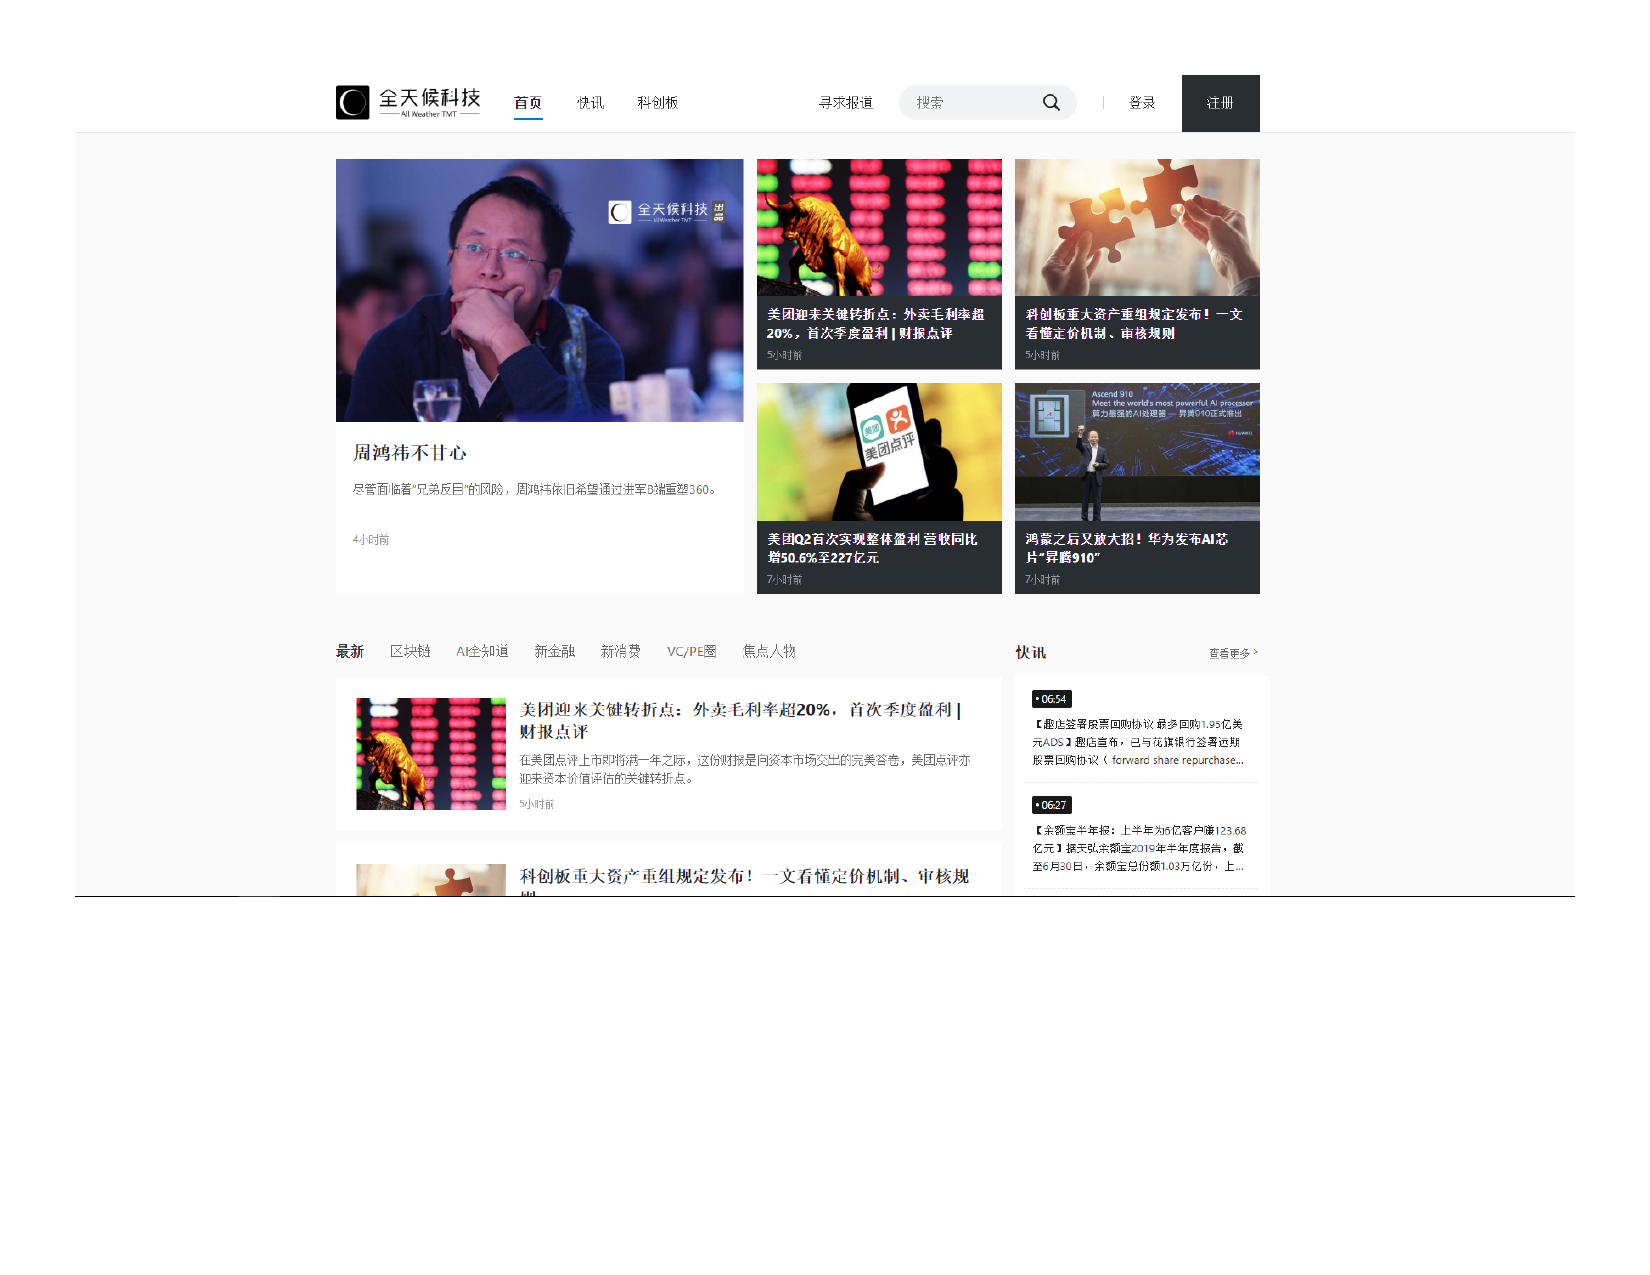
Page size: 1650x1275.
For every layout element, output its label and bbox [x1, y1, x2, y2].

picture [75, 75, 1575, 897]
